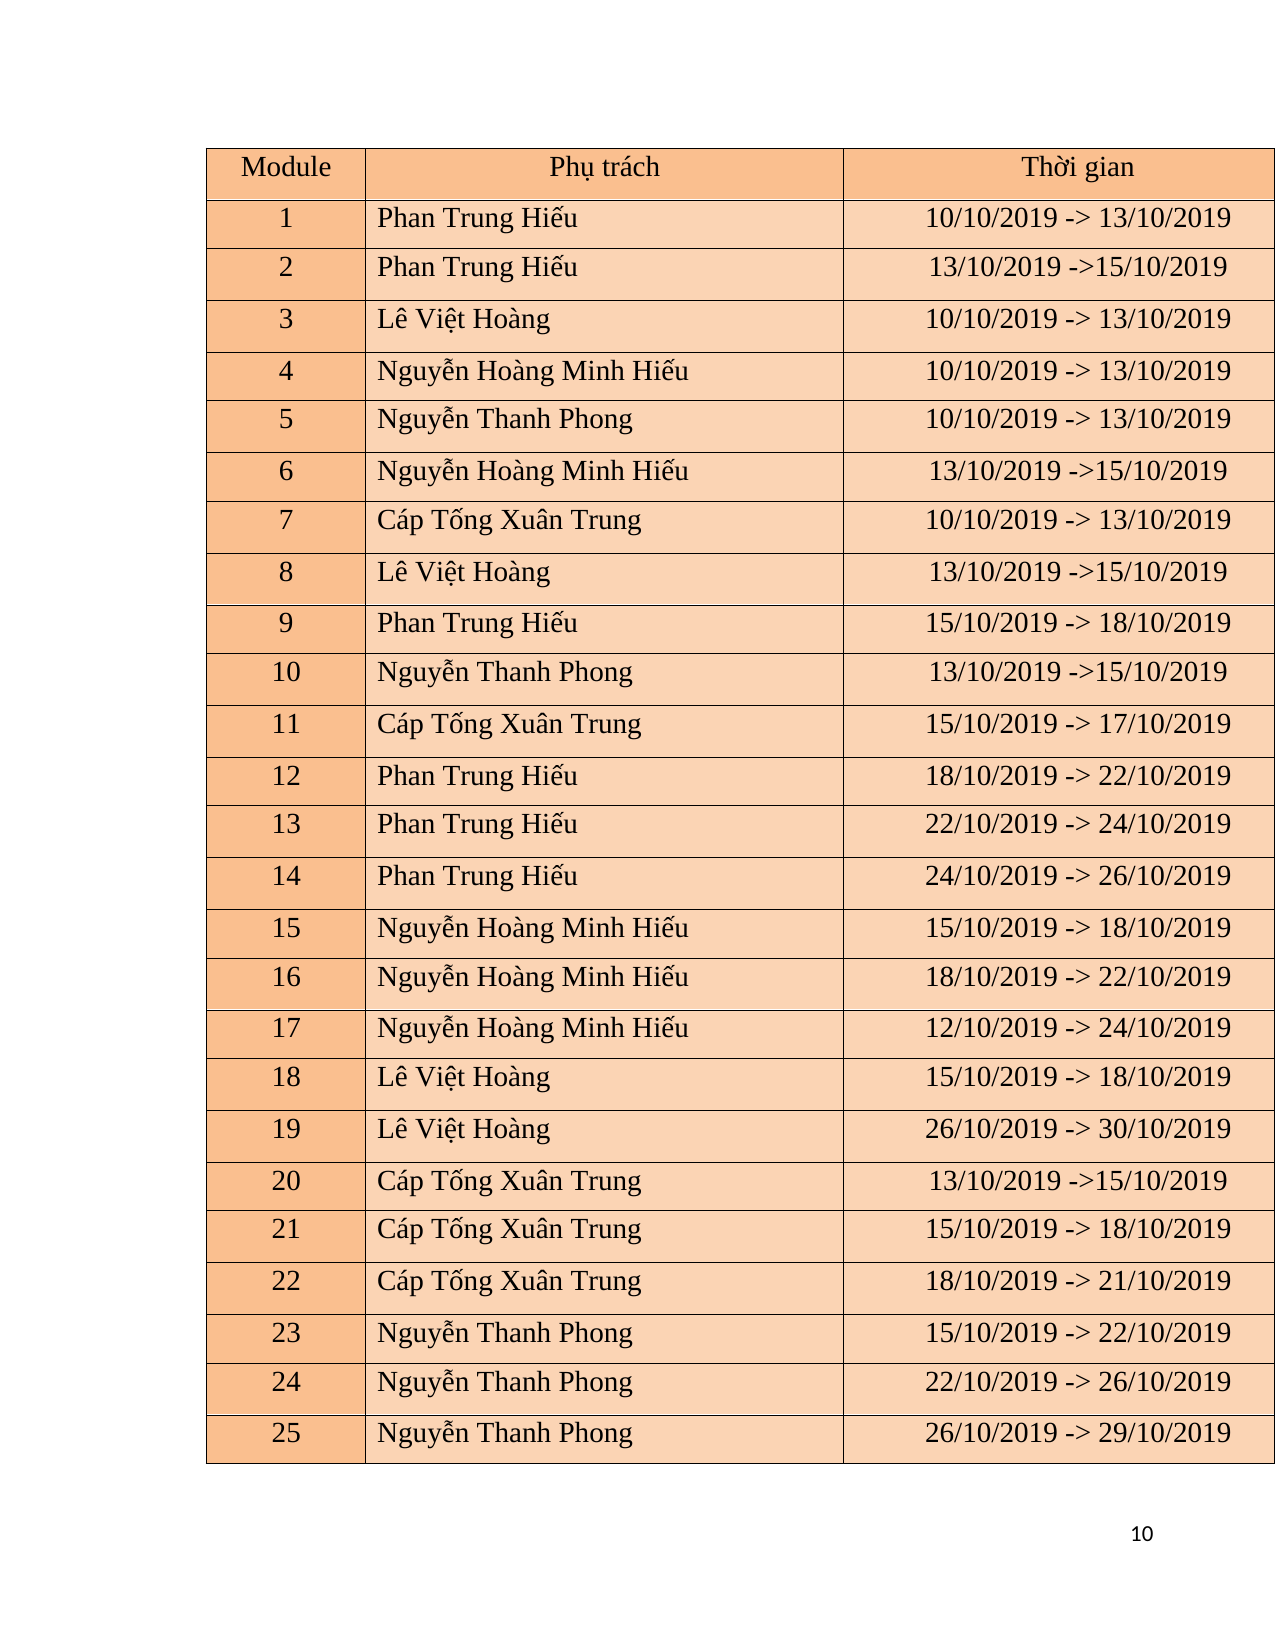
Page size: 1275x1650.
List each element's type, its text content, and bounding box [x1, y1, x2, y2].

table_cell Phan Trung Hiếu [366, 806, 843, 857]
table_cell 3 [207, 301, 365, 352]
table_cell 18/10/2019 -> 22/10/2019 [844, 758, 1274, 805]
table_cell Cáp Tống Xuân Trung [366, 706, 843, 757]
table_cell 4 [207, 353, 365, 400]
table_cell 5 [207, 401, 365, 452]
table_cell 1 [207, 201, 365, 248]
table_cell 6 [207, 453, 365, 501]
table_header Phụ trách [366, 149, 843, 199]
table_cell 13/10/2019 ->15/10/2019 [844, 453, 1274, 501]
table_cell 15 [207, 910, 365, 958]
table_cell 17 [207, 1011, 365, 1058]
table_cell 15/10/2019 -> 22/10/2019 [844, 1315, 1274, 1363]
table_header Thời gian [844, 149, 1274, 199]
table_cell 9 [207, 606, 365, 653]
table_cell 8 [207, 554, 365, 604]
table_cell 20 [207, 1163, 365, 1210]
table_cell 10/10/2019 -> 13/10/2019 [844, 201, 1274, 248]
table_cell Cáp Tống Xuân Trung [366, 1263, 843, 1314]
table_cell Phan Trung Hiếu [366, 201, 843, 248]
table_cell 26/10/2019 -> 30/10/2019 [844, 1111, 1274, 1162]
table_cell Phan Trung Hiếu [366, 858, 843, 909]
table_cell 13/10/2019 ->15/10/2019 [844, 554, 1274, 604]
table_cell 13/10/2019 ->15/10/2019 [844, 1163, 1274, 1210]
table_cell Nguyễn Hoàng Minh Hiếu [366, 453, 843, 501]
table_cell 10/10/2019 -> 13/10/2019 [844, 502, 1274, 553]
table_cell Nguyễn Hoàng Minh Hiếu [366, 910, 843, 958]
table_cell 25 [207, 1416, 365, 1463]
table_cell 23 [207, 1315, 365, 1363]
table_cell Lê Việt Hoàng [366, 554, 843, 604]
table_cell 13 [207, 806, 365, 857]
table_cell Lê Việt Hoàng [366, 301, 843, 352]
table_cell 22/10/2019 -> 24/10/2019 [844, 806, 1274, 857]
table_cell 18/10/2019 -> 22/10/2019 [844, 959, 1274, 1009]
table_cell Nguyễn Thanh Phong [366, 1364, 843, 1414]
table_cell 15/10/2019 -> 18/10/2019 [844, 606, 1274, 653]
table_cell Nguyễn Thanh Phong [366, 1315, 843, 1363]
table_cell 10/10/2019 -> 13/10/2019 [844, 301, 1274, 352]
table_cell 22 [207, 1263, 365, 1314]
table_cell 15/10/2019 -> 18/10/2019 [844, 1059, 1274, 1110]
table_cell Nguyễn Hoàng Minh Hiếu [366, 353, 843, 400]
table_cell 13/10/2019 ->15/10/2019 [844, 654, 1274, 705]
table_cell 2 [207, 249, 365, 300]
table_cell Phan Trung Hiếu [366, 249, 843, 300]
table_cell 16 [207, 959, 365, 1009]
table_cell 11 [207, 706, 365, 757]
table_cell 13/10/2019 ->15/10/2019 [844, 249, 1274, 300]
table_cell 21 [207, 1211, 365, 1262]
table_cell 15/10/2019 -> 18/10/2019 [844, 1211, 1274, 1262]
table_cell Cáp Tống Xuân Trung [366, 502, 843, 553]
table_cell Phan Trung Hiếu [366, 758, 843, 805]
table_cell Nguyễn Hoàng Minh Hiếu [366, 1011, 843, 1058]
table_header Module [207, 149, 365, 199]
table_cell 10/10/2019 -> 13/10/2019 [844, 353, 1274, 400]
table_cell 7 [207, 502, 365, 553]
table_cell Lê Việt Hoàng [366, 1059, 843, 1110]
table_cell 10 [207, 654, 365, 705]
table_cell Nguyễn Thanh Phong [366, 654, 843, 705]
table_cell 22/10/2019 -> 26/10/2019 [844, 1364, 1274, 1414]
table_cell Cáp Tống Xuân Trung [366, 1163, 843, 1210]
table_cell 15/10/2019 -> 18/10/2019 [844, 910, 1274, 958]
table_cell Lê Việt Hoàng [366, 1111, 843, 1162]
table_cell 12/10/2019 -> 24/10/2019 [844, 1011, 1274, 1058]
table_cell 18 [207, 1059, 365, 1110]
table_cell Nguyễn Hoàng Minh Hiếu [366, 959, 843, 1009]
table_cell 19 [207, 1111, 365, 1162]
table_cell 18/10/2019 -> 21/10/2019 [844, 1263, 1274, 1314]
table_cell 12 [207, 758, 365, 805]
table_cell 26/10/2019 -> 29/10/2019 [844, 1416, 1274, 1463]
table_cell Nguyễn Thanh Phong [366, 1416, 843, 1463]
table_cell 24 [207, 1364, 365, 1414]
table_cell 10/10/2019 -> 13/10/2019 [844, 401, 1274, 452]
table_cell Cáp Tống Xuân Trung [366, 1211, 843, 1262]
table_cell 15/10/2019 -> 17/10/2019 [844, 706, 1274, 757]
table_cell 24/10/2019 -> 26/10/2019 [844, 858, 1274, 909]
table_cell Phan Trung Hiếu [366, 606, 843, 653]
table_cell Nguyễn Thanh Phong [366, 401, 843, 452]
table_cell 14 [207, 858, 365, 909]
